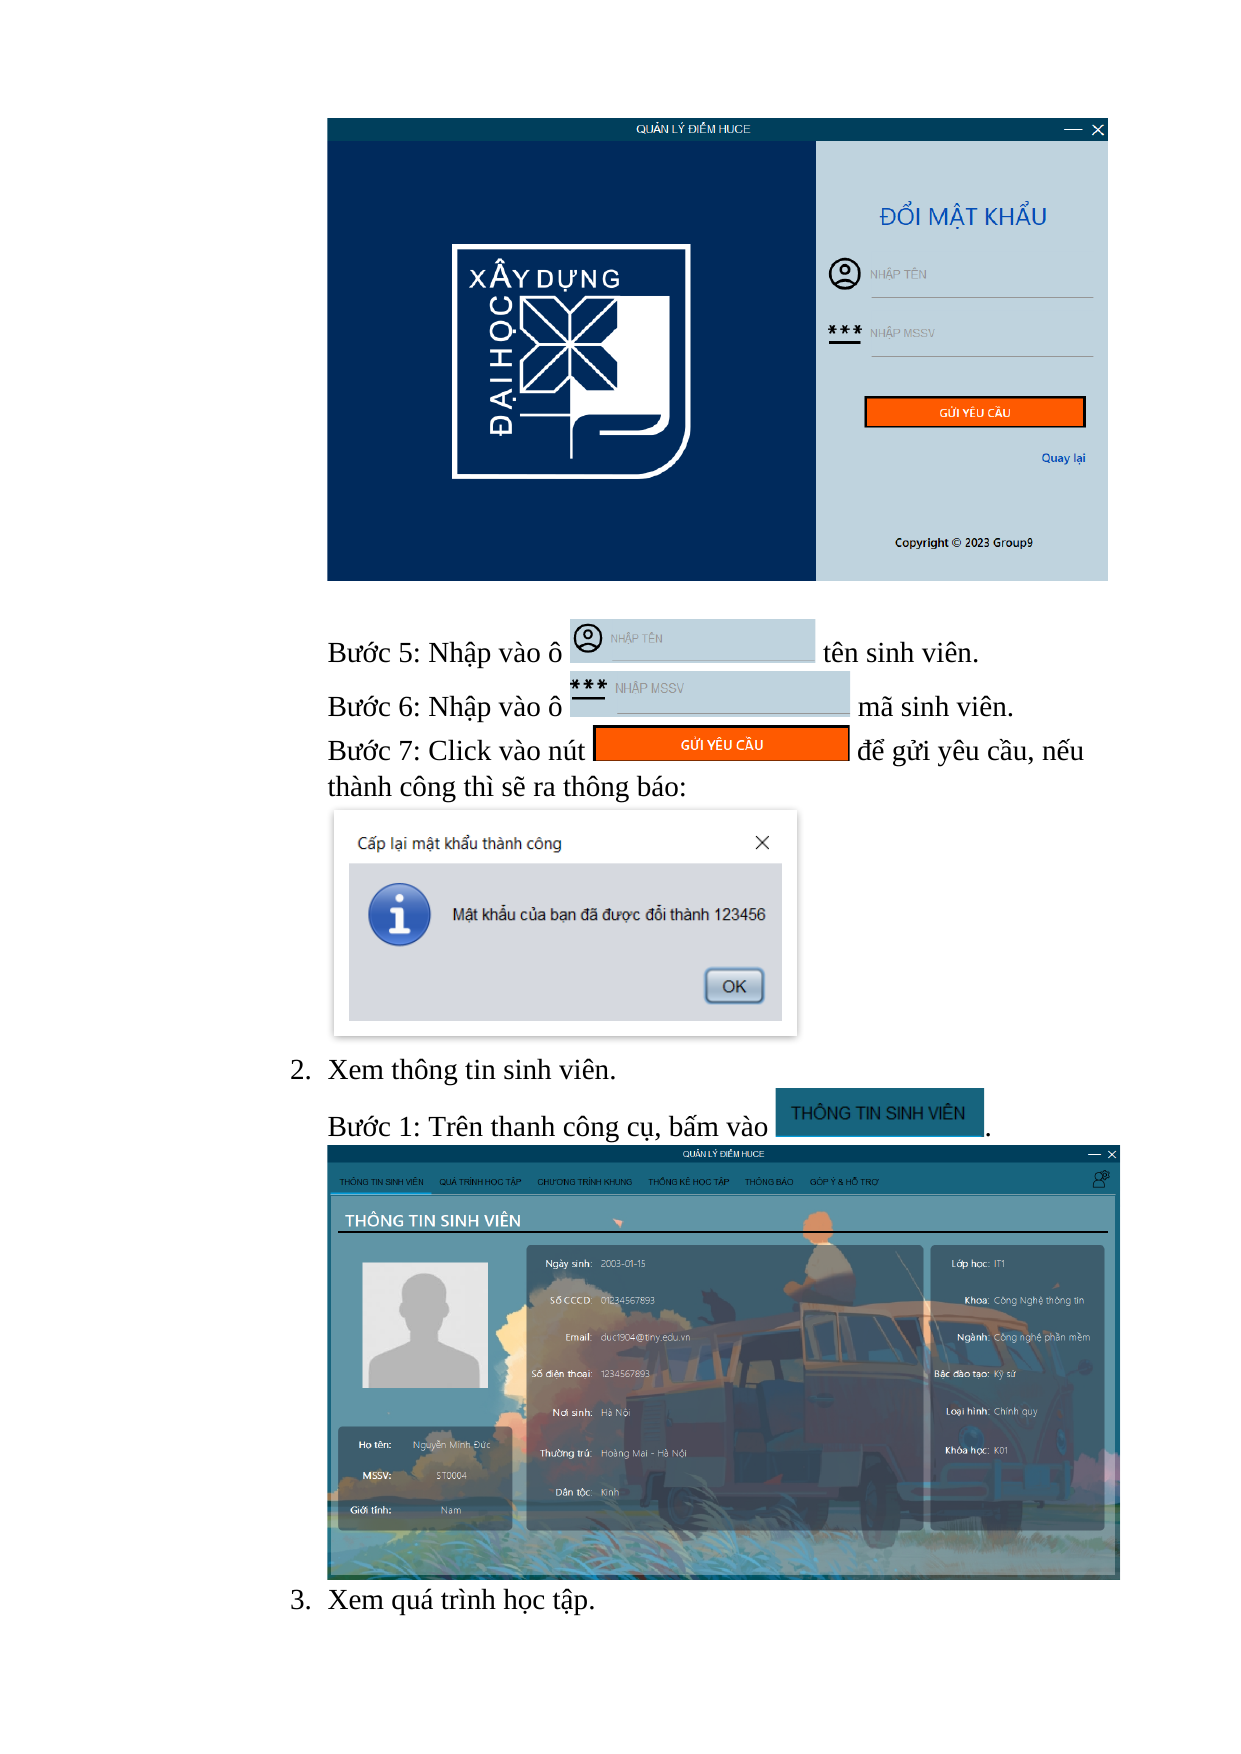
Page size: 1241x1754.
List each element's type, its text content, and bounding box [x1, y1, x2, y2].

list Bước 1: Trên thanh công cụ, bấm vào . [327, 1088, 1122, 1143]
picture [327, 142, 1108, 581]
list Xem thông tin sinh viên. [290, 1052, 1122, 1086]
list Xem quá trình học tập. [290, 1582, 1122, 1616]
picture [570, 619, 816, 663]
picture [592, 725, 850, 761]
picture [775, 1088, 985, 1137]
picture [570, 671, 851, 717]
picture [349, 824, 782, 1021]
picture [327, 1163, 1121, 1580]
